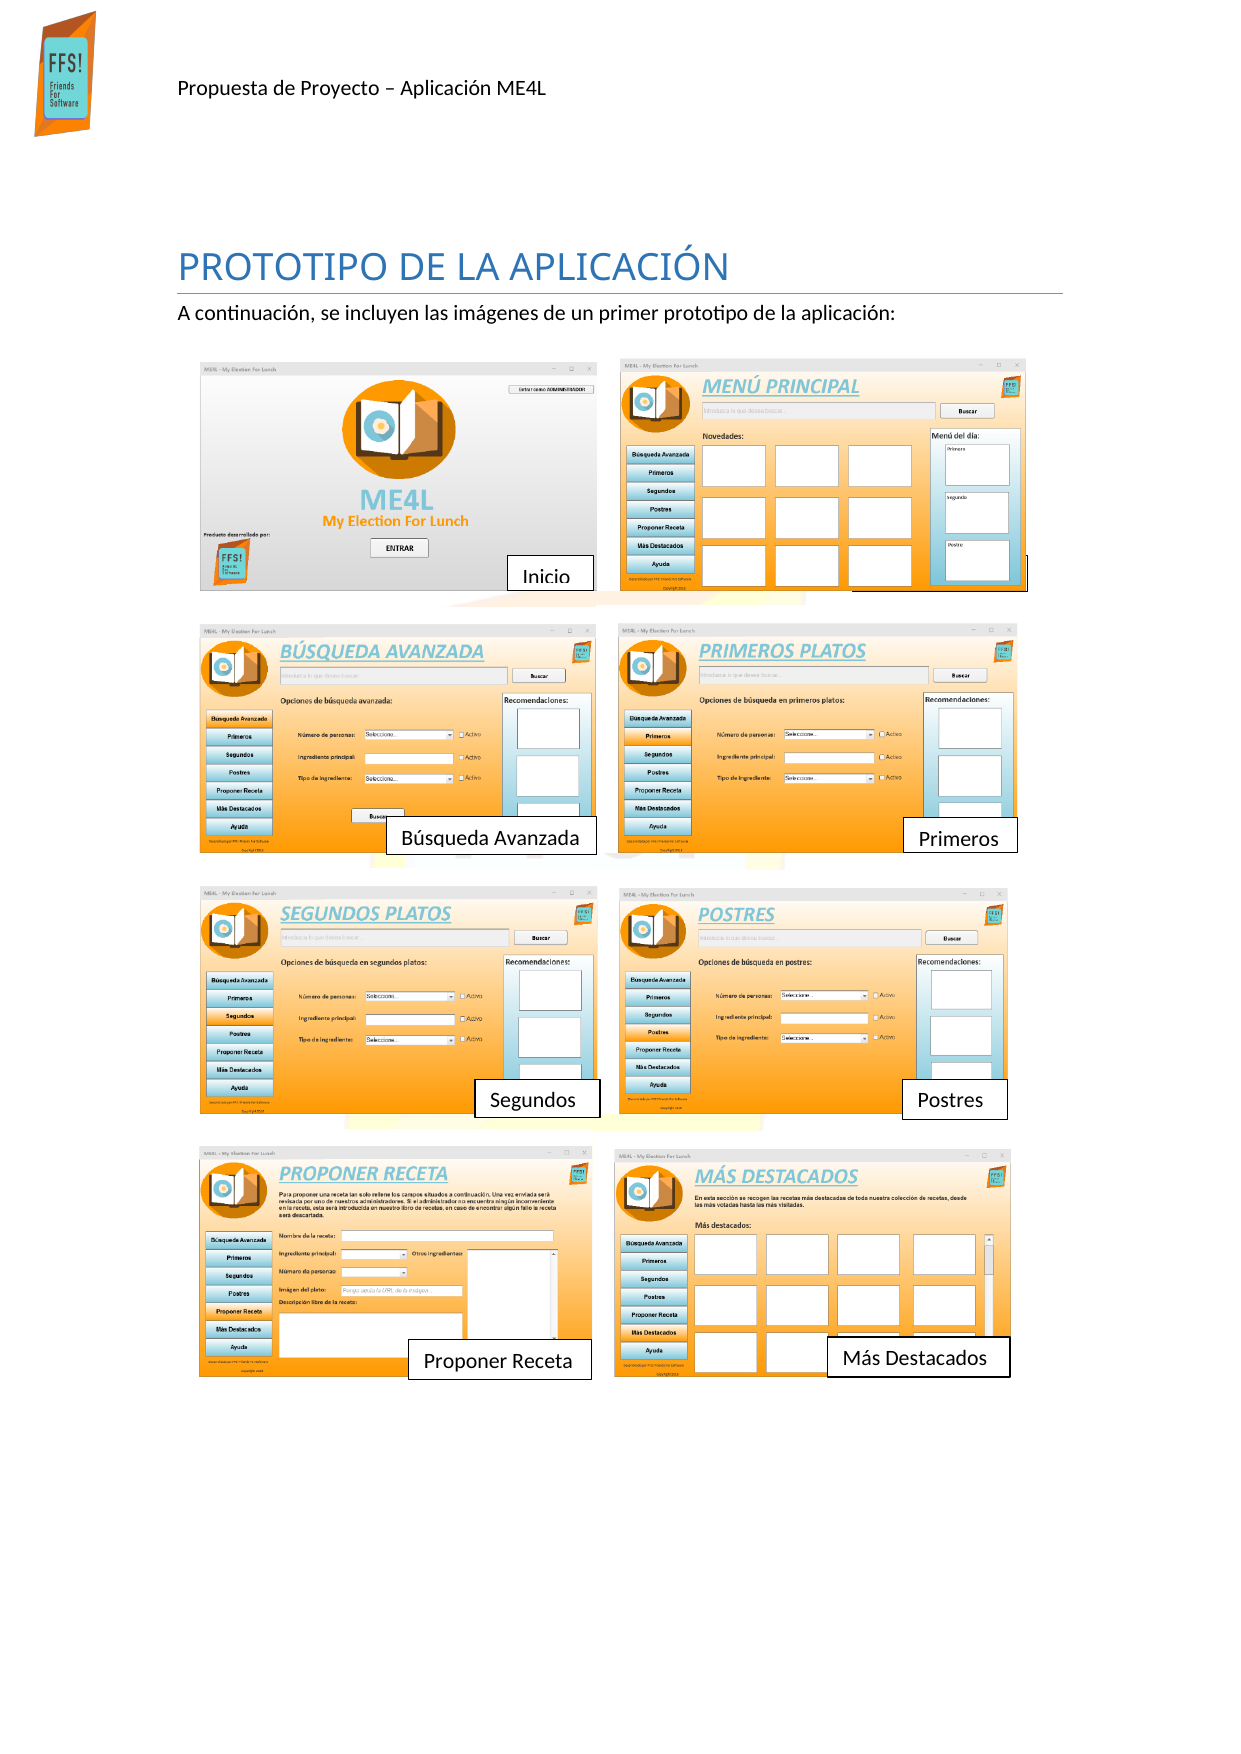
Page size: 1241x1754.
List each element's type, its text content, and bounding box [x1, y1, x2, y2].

picture [177, 1129, 1011, 1377]
text A continuación, se incluyen las imágenes de un primer prototipo de la aplicación: [177, 299, 1063, 325]
picture [177, 605, 1018, 853]
picture [5, 1, 125, 153]
picture [177, 340, 1026, 591]
picture [177, 868, 1008, 1114]
subtitle PROTOTIPO DE LA APLICACIÓN [177, 240, 1063, 293]
